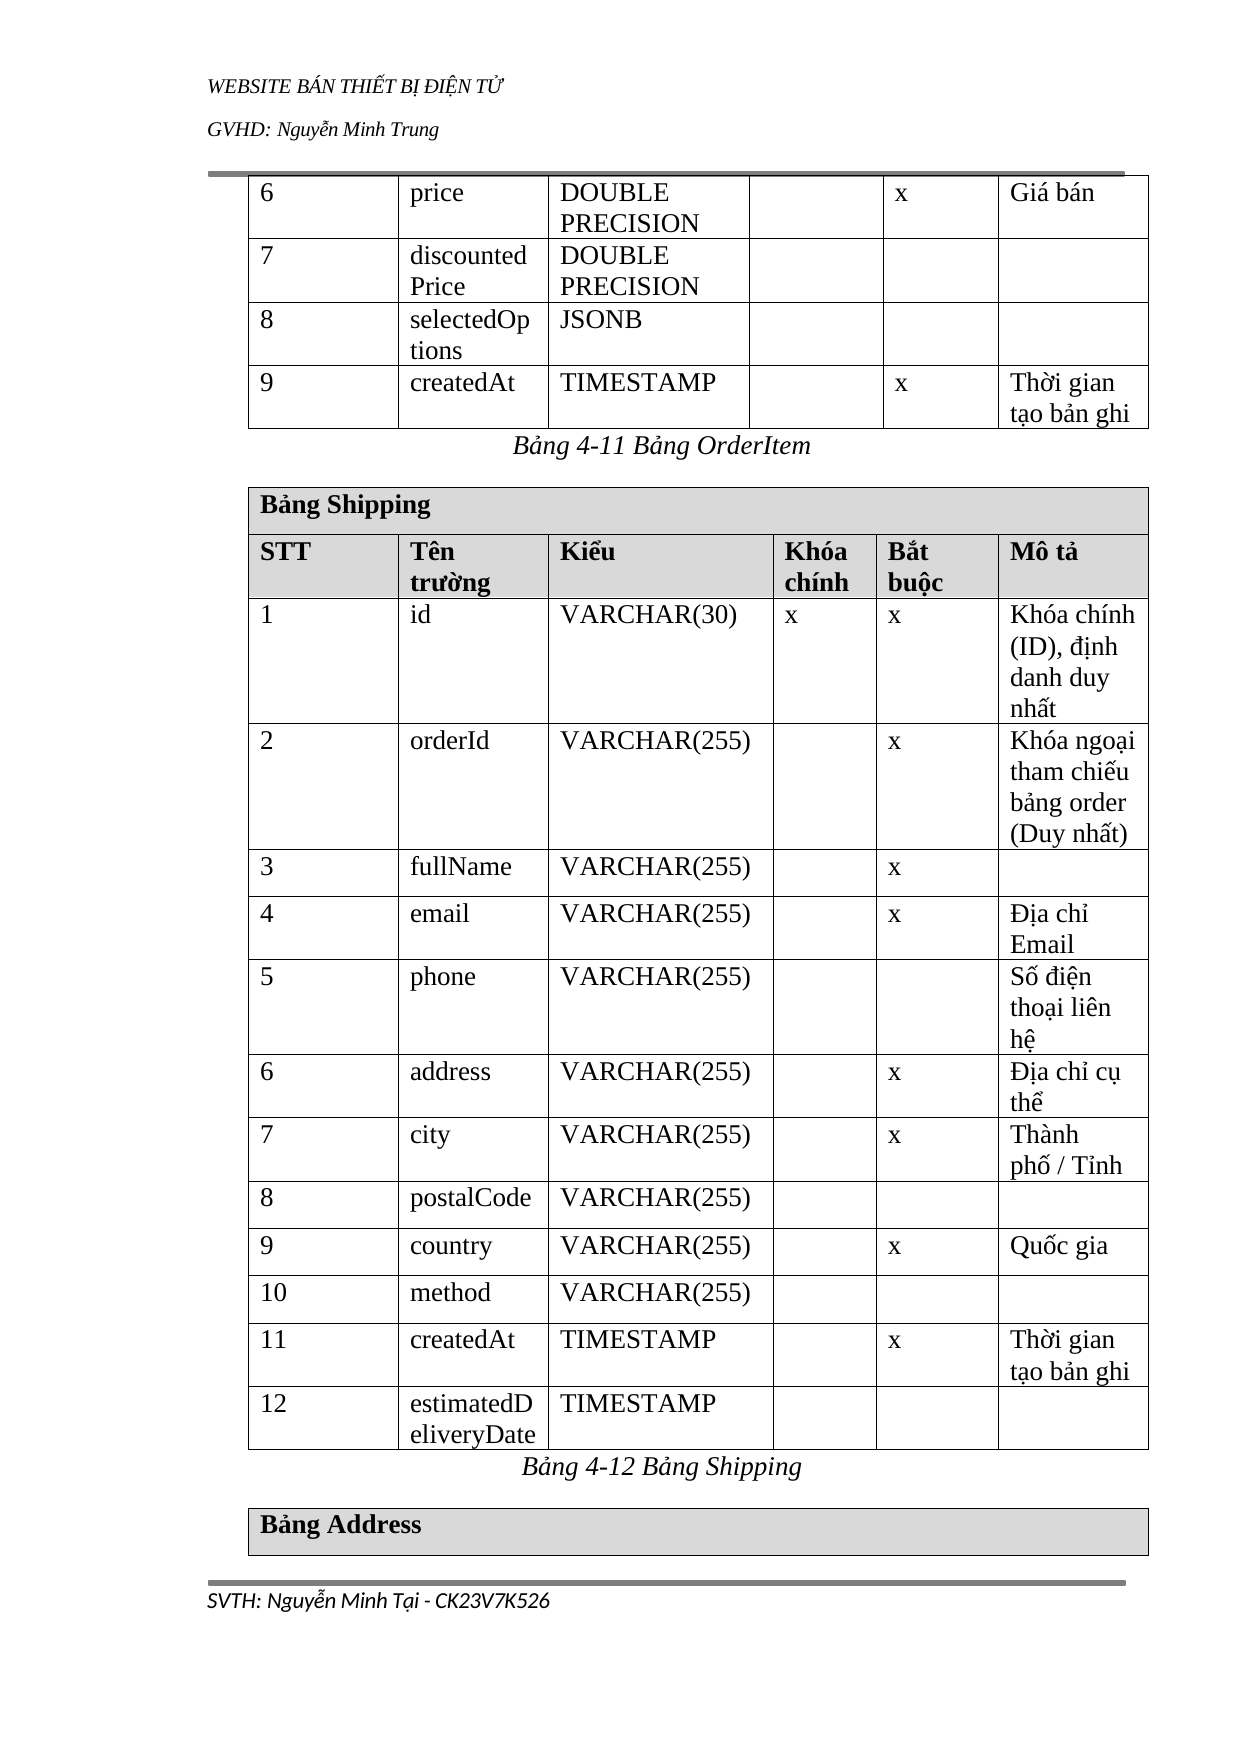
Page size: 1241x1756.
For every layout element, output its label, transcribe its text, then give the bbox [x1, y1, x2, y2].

table_cell country [399, 1229, 548, 1275]
table_cell x [877, 850, 998, 896]
table_cell x [877, 1324, 998, 1386]
table_cell 7 [249, 1118, 398, 1181]
table_cell [999, 239, 1148, 302]
table_cell [774, 1055, 876, 1117]
table_cell [999, 1276, 1148, 1322]
table_cell DOUBLE PRECISION [549, 176, 749, 238]
table_cell [877, 1182, 998, 1228]
table_cell 10 [249, 1276, 398, 1322]
table_cell [774, 960, 876, 1054]
table_cell selectedOptions [399, 303, 548, 365]
table_cell TIMESTAMP [549, 1387, 773, 1449]
table_cell 6 [249, 1055, 398, 1117]
table_cell [999, 303, 1148, 365]
table_cell 5 [249, 960, 398, 1054]
table_cell email [399, 897, 548, 959]
table_cell [877, 960, 998, 1054]
table_cell [774, 1276, 876, 1322]
table_cell Số điện thoại liên hệ [999, 960, 1148, 1054]
table_cell VARCHAR(255) [549, 1055, 773, 1117]
table_cell estimatedDeliveryDate [399, 1387, 548, 1449]
table_cell createdAt [399, 1324, 548, 1386]
table_cell [774, 724, 876, 849]
text Bảng 4-11 Bảng OrderItem [175, 429, 1148, 461]
table_cell Khóa ngoại tham chiếu bảng order (Duy nhất) [999, 724, 1148, 849]
table_cell [999, 1387, 1148, 1449]
table_cell 8 [249, 303, 398, 365]
table_cell discountedPrice [399, 239, 548, 302]
table_cell [774, 1387, 876, 1449]
table_cell [750, 366, 883, 428]
table_cell [774, 1118, 876, 1181]
table_cell city [399, 1118, 548, 1181]
text Bảng 4-12 Bảng Shipping [175, 1450, 1148, 1481]
table_cell [884, 303, 998, 365]
table_cell [750, 303, 883, 365]
table_cell VARCHAR(255) [549, 960, 773, 1054]
table_cell 2 [249, 724, 398, 849]
table_cell x [877, 897, 998, 959]
table_cell Thời gian tạo bản ghi [999, 366, 1148, 428]
table_cell [999, 850, 1148, 896]
table_cell Thành phố / Tỉnh [999, 1118, 1148, 1181]
table_cell Bắt buộc [877, 535, 998, 597]
table_cell VARCHAR(255) [549, 850, 773, 896]
table_cell x [884, 176, 998, 238]
table_cell method [399, 1276, 548, 1322]
table_cell 11 [249, 1324, 398, 1386]
table_cell [750, 176, 883, 238]
table_cell address [399, 1055, 548, 1117]
table_cell Khóa chính (ID), định danh duy nhất [999, 599, 1148, 723]
table_cell Kiểu [549, 535, 773, 597]
table_header Bảng Address [249, 1509, 1148, 1555]
table_cell phone [399, 960, 548, 1054]
table_cell x [877, 1118, 998, 1181]
table_cell [877, 1387, 998, 1449]
table_cell VARCHAR(255) [549, 1182, 773, 1228]
table_cell Giá bán [999, 176, 1148, 238]
table_cell x [877, 1229, 998, 1275]
table_cell [884, 239, 998, 302]
table_cell VARCHAR(255) [549, 1118, 773, 1181]
table_cell 1 [249, 599, 398, 723]
table_cell [999, 1182, 1148, 1228]
table_cell VARCHAR(30) [549, 599, 773, 723]
table_cell 6 [249, 176, 398, 238]
table_cell DOUBLE PRECISION [549, 239, 749, 302]
table_cell [774, 1182, 876, 1228]
table_cell 9 [249, 366, 398, 428]
table_cell createdAt [399, 366, 548, 428]
table_cell 7 [249, 239, 398, 302]
table_cell x [884, 366, 998, 428]
table_cell [774, 850, 876, 896]
table_cell VARCHAR(255) [549, 1229, 773, 1275]
table_cell 9 [249, 1229, 398, 1275]
table_header Bảng Shipping [249, 488, 1148, 534]
table_cell postalCode [399, 1182, 548, 1228]
table_cell fullName [399, 850, 548, 896]
table_cell [774, 897, 876, 959]
table_cell VARCHAR(255) [549, 724, 773, 849]
table_cell x [774, 599, 876, 723]
table_cell VARCHAR(255) [549, 1276, 773, 1322]
table_cell Thời gian tạo bản ghi [999, 1324, 1148, 1386]
table_cell 8 [249, 1182, 398, 1228]
table_cell Khóa chính [774, 535, 876, 597]
table_cell 4 [249, 897, 398, 959]
table_cell [877, 1276, 998, 1322]
table_cell orderId [399, 724, 548, 849]
table_cell x [877, 1055, 998, 1117]
table_cell Địa chỉ Email [999, 897, 1148, 959]
table_cell 12 [249, 1387, 398, 1449]
table_cell Địa chỉ cụ thể [999, 1055, 1148, 1117]
table_cell [774, 1229, 876, 1275]
table_cell TIMESTAMP [549, 366, 749, 428]
table_cell price [399, 176, 548, 238]
table_cell id [399, 599, 548, 723]
table_cell Tên trường [399, 535, 548, 597]
table_cell x [877, 724, 998, 849]
table_cell 3 [249, 850, 398, 896]
table_cell STT [249, 535, 398, 597]
table_cell TIMESTAMP [549, 1324, 773, 1386]
table_cell [750, 239, 883, 302]
table_cell Mô tả [999, 535, 1148, 597]
table_cell Quốc gia [999, 1229, 1148, 1275]
table_cell [774, 1324, 876, 1386]
table_cell JSONB [549, 303, 749, 365]
table_cell x [877, 599, 998, 723]
table_cell VARCHAR(255) [549, 897, 773, 959]
